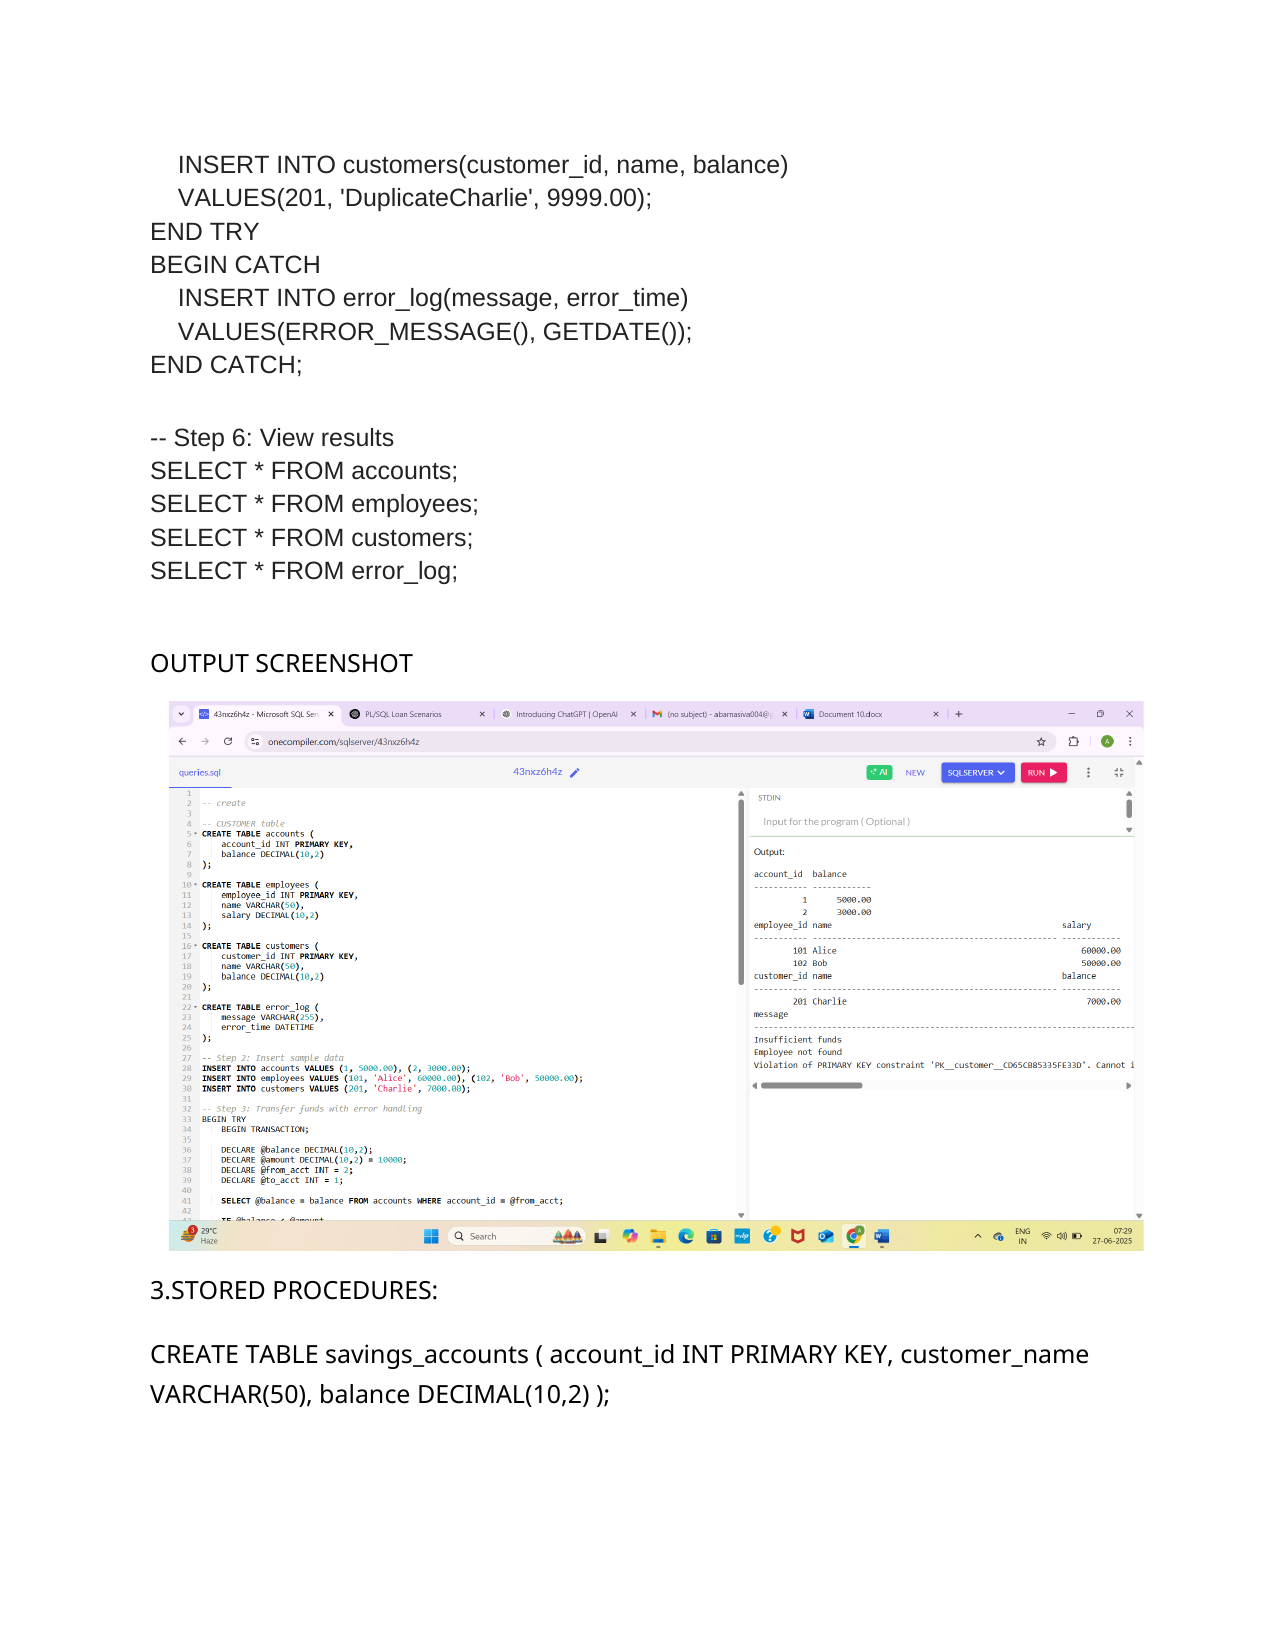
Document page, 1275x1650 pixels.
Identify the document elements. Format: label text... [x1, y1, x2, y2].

text INSERT INTO customers(customer_id, name, balance) [150, 150, 1125, 179]
text END TRY [150, 217, 1125, 245]
text -- Step 6: View results [150, 423, 1125, 452]
text VALUES(ERROR_MESSAGE(), GETDATE()); [150, 317, 1125, 345]
text CREATE TABLE savings_accounts ( account_id INT PRIMARY KEY, customer_name VARCHAR(50), balance DECIMAL(10,2) ); [150, 1337, 1125, 1410]
text SELECT * FROM accounts; [150, 456, 1125, 485]
text END CATCH; [150, 350, 1125, 379]
text 3.STORED PROCEDURES: [150, 1272, 1125, 1306]
text BEGIN CATCH [150, 250, 1125, 279]
text SELECT * FROM customers; [150, 523, 1125, 552]
text VALUES(201, 'DuplicateCharlie', 9999.00); [150, 183, 1125, 212]
text OUTPUT SCREENSHOT [150, 646, 1125, 680]
text SELECT * FROM employees; [150, 489, 1125, 518]
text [150, 283, 1125, 312]
text SELECT * FROM error_log; [150, 556, 1125, 585]
